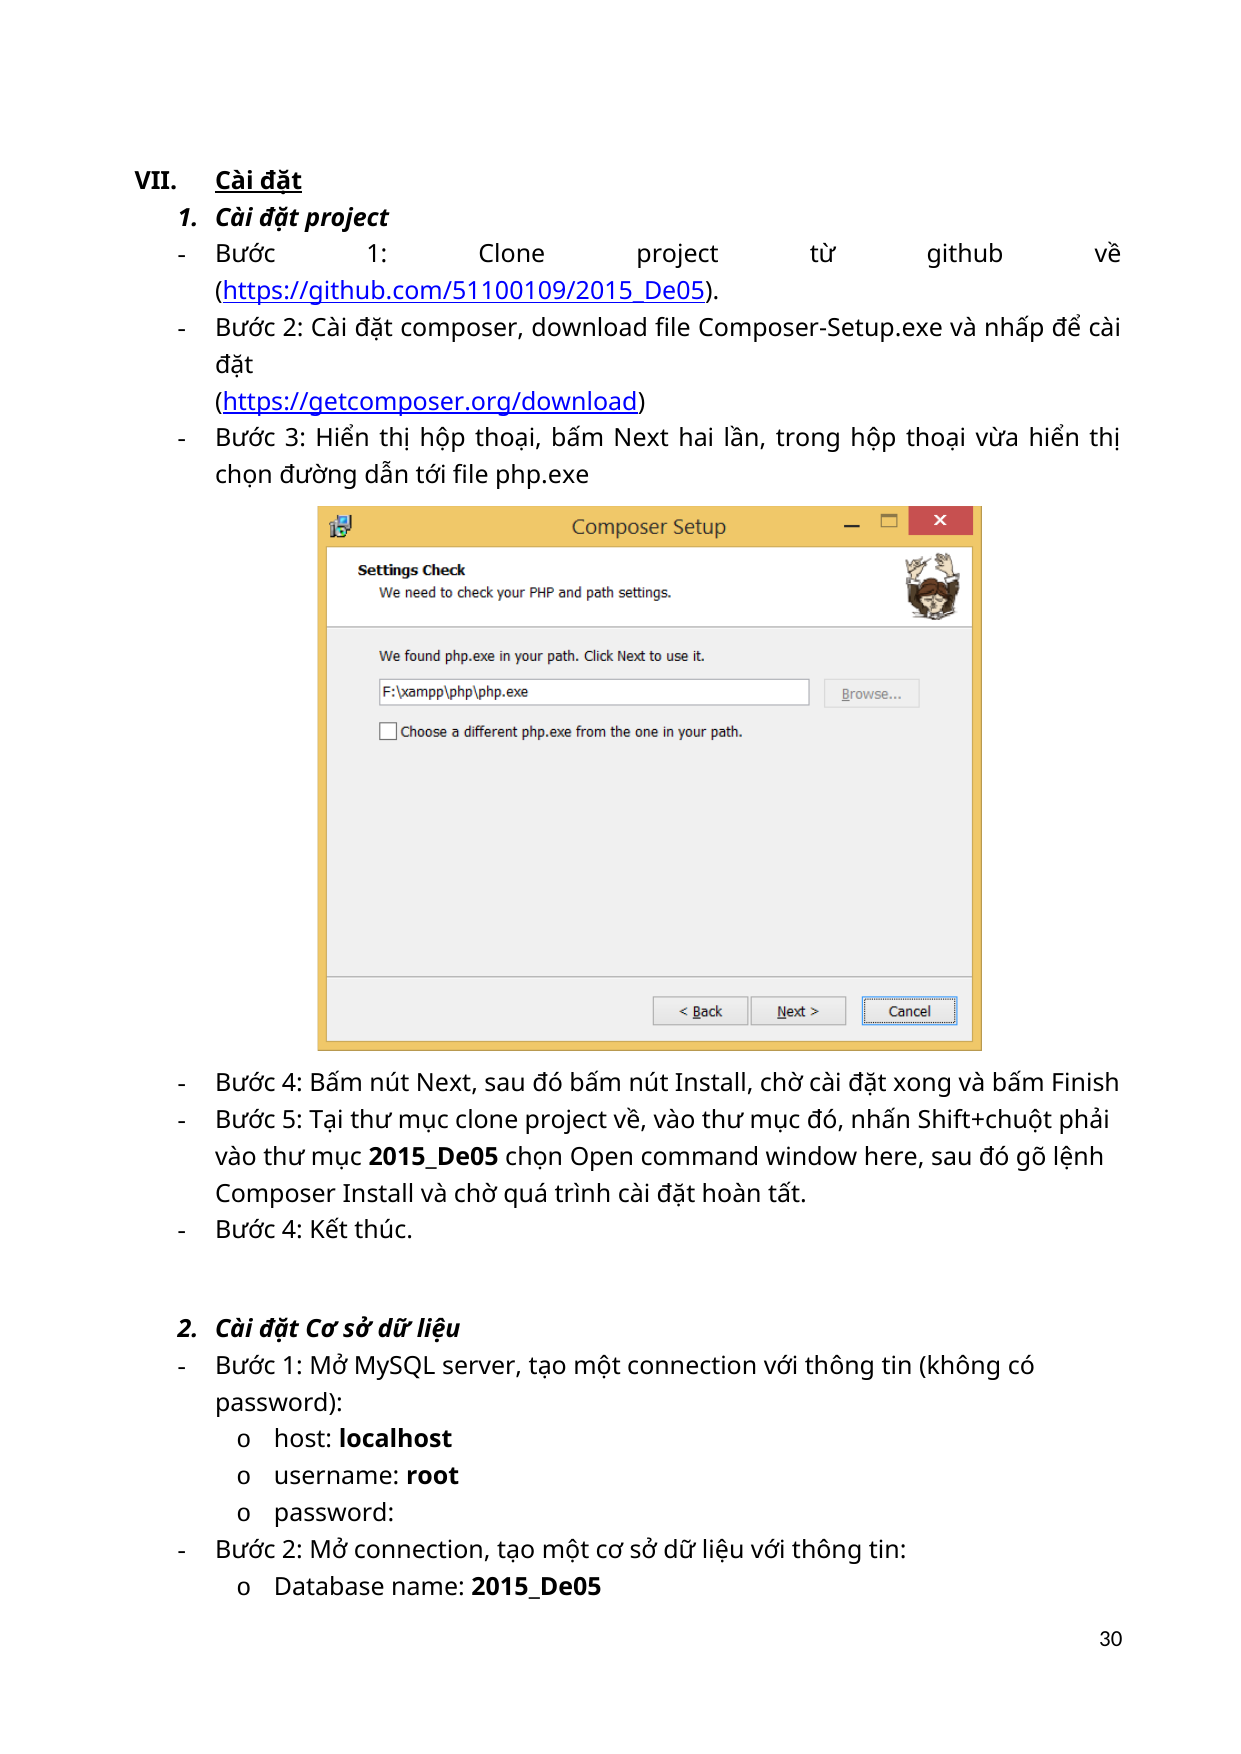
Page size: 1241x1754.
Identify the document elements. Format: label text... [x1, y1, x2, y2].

list Bước 4: Bấm nút Next, sau đó bấm nút Install, chờ cài đặt xong và bấm Finish [177, 1065, 1122, 1099]
list (https://getcomposer.org/download) [215, 383, 1122, 417]
list Bước 2: Mở connection, tạo một cơ sở dữ liệu với thông tin: [177, 1532, 1122, 1566]
list password: [236, 1495, 1122, 1529]
list Cài đặt [177, 162, 1122, 197]
list username: root [236, 1458, 1122, 1492]
list Bước 1: Mở MySQL server, tạo một connection với thông tin (không có password): [177, 1347, 1122, 1418]
list host: localhost [236, 1421, 1122, 1455]
list Cài đặt Cơ sở dữ liệu [177, 1311, 1122, 1345]
list Bước 2: Cài đặt composer, download file Composer-Setup.exe và nhấp để cài đặt [177, 309, 1122, 380]
list Bước 3: Hiển thị hộp thoại, bấm Next hai lần, trong hộp thoại vừa hiển thị chọn đường dẫn tới file php.exe [177, 420, 1122, 491]
list Bước 4: Kết thúc. [177, 1212, 1122, 1246]
picture [317, 506, 982, 1051]
list Bước 5: Tại thư mục clone project về, vào thư mục đó, nhấn Shift+chuột phải vào thư mục 2015_De05 chọn Open command window here, sau đó gõ lệnh Composer Install và chờ quá trình cài đặt hoàn tất. [177, 1102, 1122, 1209]
list Cài đặt project [177, 199, 1122, 233]
list Database name: 2015_De05 [236, 1569, 1122, 1603]
list Bước 1: Clone project từ github về (https://github.com/51100109/2015_De05). [177, 236, 1122, 307]
